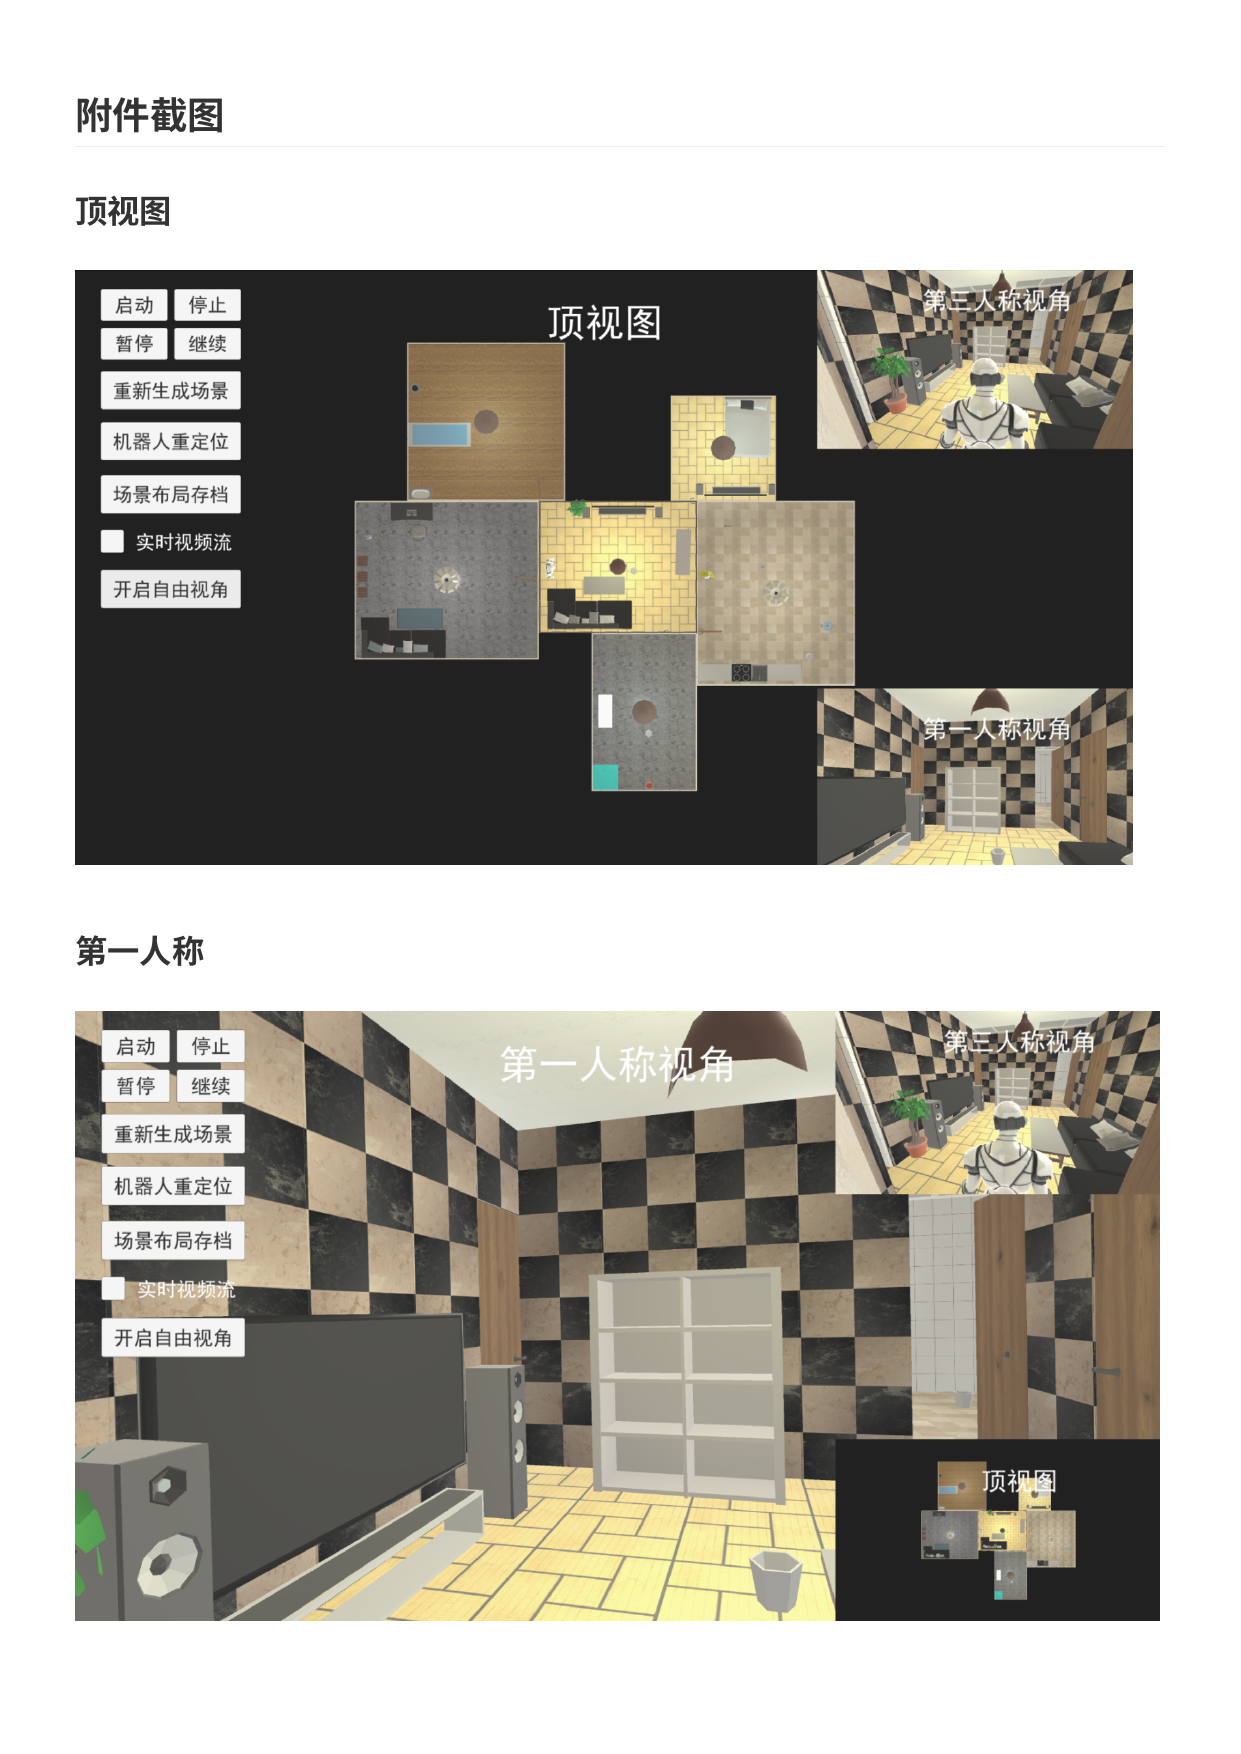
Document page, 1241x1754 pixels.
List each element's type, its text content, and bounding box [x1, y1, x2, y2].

picture [75, 270, 1133, 865]
subtitle 第一人称 [75, 917, 1165, 982]
subtitle 附件截图 [75, 81, 1165, 146]
subtitle 顶视图 [75, 176, 1165, 241]
picture [75, 1011, 1160, 1621]
